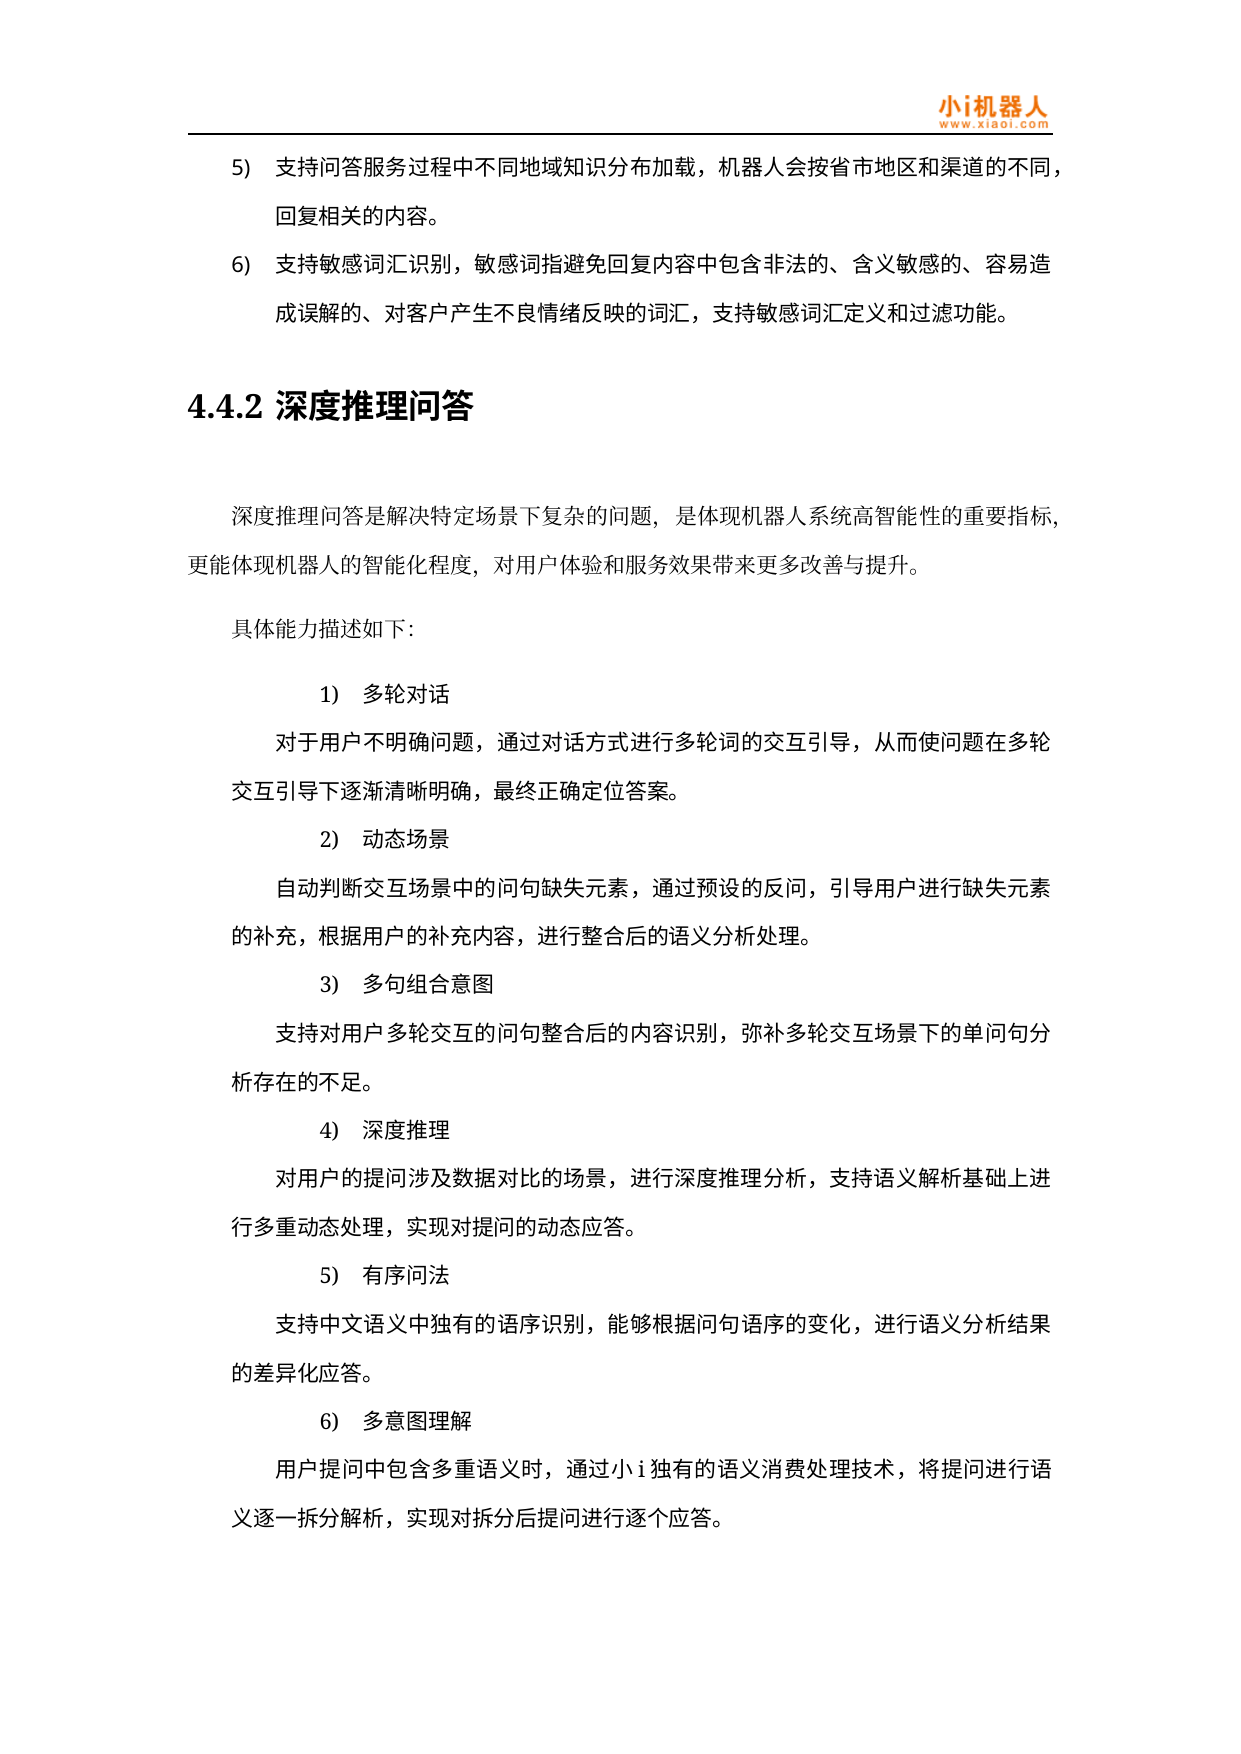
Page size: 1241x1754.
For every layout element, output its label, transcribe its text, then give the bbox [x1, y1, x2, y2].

text 对用户的提问涉及数据对比的场景，进行深度推理分析，支持语义解析基础上进行多重动态处理，实现对提问的动态应答。 [231, 1161, 1053, 1242]
picture [936, 88, 1053, 132]
list 有序问法 [276, 1258, 1053, 1291]
text 支持中文语义中独有的语序识别，能够根据问句语序的变化，进行语义分析结果的差异化应答。 [231, 1306, 1053, 1388]
list 多意图理解 [276, 1403, 1053, 1436]
text 自动判断交互场景中的问句缺失元素，通过预设的反问，引导用户进行缺失元素的补充，根据用户的补充内容，进行整合后的语义分析处理。 [231, 870, 1053, 951]
text 具体能力描述如下： [187, 612, 1053, 644]
list 支持问答服务过程中不同地域知识分布加载，机器人会按省市地区和渠道的不同，回复相关的内容。 [231, 150, 1053, 231]
list 动态场景 [276, 822, 1053, 854]
list 支持敏感词汇识别，敏感词指避免回复内容中包含非法的、含义敏感的、容易造成误解的、对客户产生不良情绪反映的词汇，支持敏感词汇定义和过滤功能。 [231, 247, 1053, 328]
list 多句组合意图 [276, 967, 1053, 1000]
text 对于用户不明确问题，通过对话方式进行多轮词的交互引导，从而使问题在多轮交互引导下逐渐清晰明确，最终正确定位答案。 [231, 725, 1053, 806]
list 深度推理 [276, 1113, 1053, 1145]
subtitle 深度推理问答 [187, 371, 1053, 436]
text 支持对用户多轮交互的问句整合后的内容识别，弥补多轮交互场景下的单问句分析存在的不足。 [231, 1016, 1053, 1097]
list 多轮对话 [276, 676, 1053, 709]
text 深度推理问答是解决特定场景下复杂的问题，是体现机器人系统高智能性的重要指标，更能体现机器人的智能化程度，对用户体验和服务效果带来更多改善与提升。 [187, 499, 1053, 580]
text 用户提问中包含多重语义时，通过小i独有的语义消费处理技术，将提问进行语义逐一拆分解析，实现对拆分后提问进行逐个应答。 [231, 1452, 1053, 1533]
